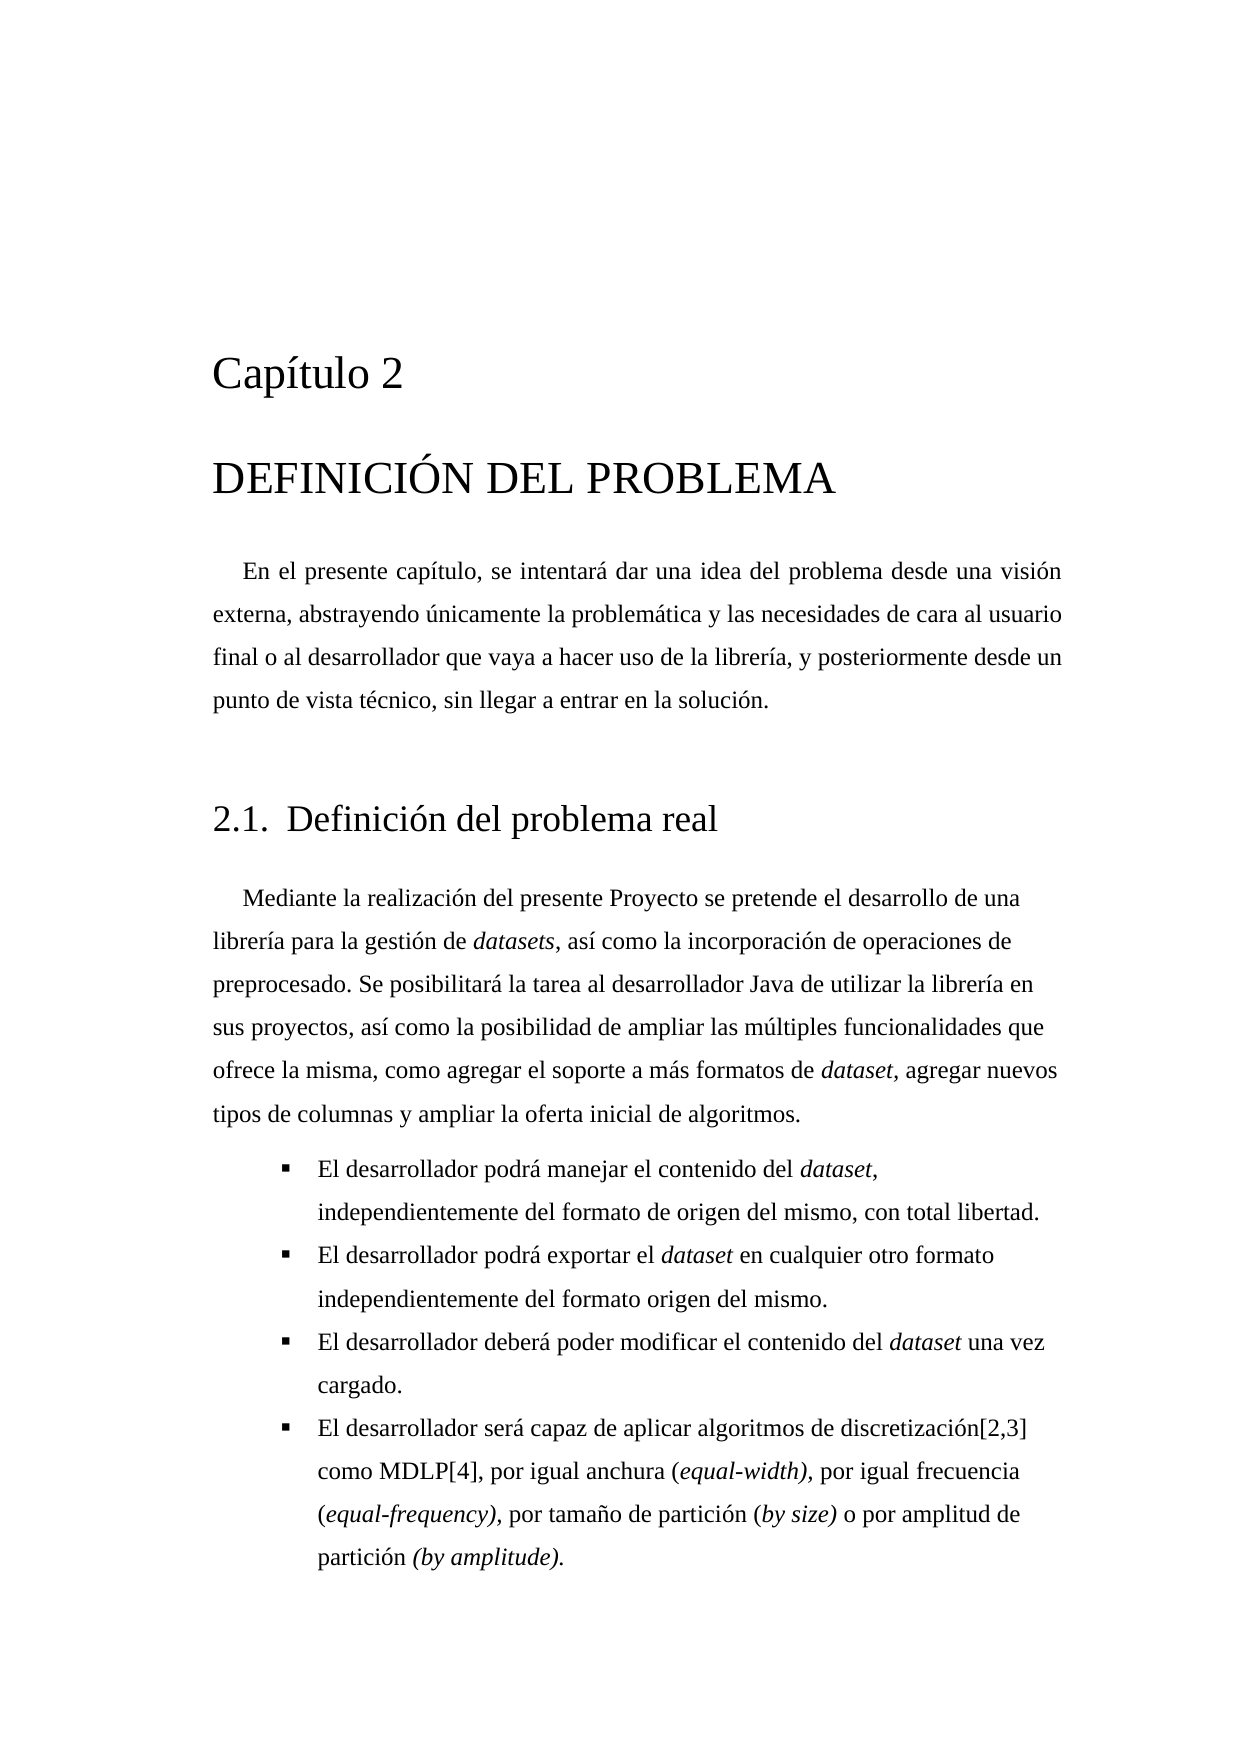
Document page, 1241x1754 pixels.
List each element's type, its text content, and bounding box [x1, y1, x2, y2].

list El desarrollador podrá exportar el dataset en cualquier otro formato independientemente del formato origen del mismo. [280, 1241, 1063, 1312]
text En el presente capítulo, se intentará dar una idea del problema desde una visión externa, abstrayendo únicamente la problemática y las necesidades de cara al usuario final o al desarrollador que vaya a hacer uso de la librería, y posteriormente desde un punto de vista técnico, sin llegar a entrar en la solución. [213, 556, 1063, 714]
list El desarrollador será capaz de aplicar algoritmos de discretización[2,3] como MDLP[4], por igual anchura (equal-width), por igual frecuencia (equal-frequency), por tamaño de partición (by size) o por amplitud de partición (by amplitude). [280, 1413, 1063, 1571]
text Mediante la realización del presente Proyecto se pretende el desarrollo de una librería para la gestión de datasets, así como la incorporación de operaciones de preprocesado. Se posibilitará la tarea al desarrollador Java de utilizar la librería en sus proyectos, así como la posibilidad de ampliar las múltiples funcionalidades que ofrece la misma, como agregar el soporte a más formatos de dataset, agregar nuevos tipos de columnas y ampliar la oferta inicial de algoritmos. [213, 883, 1063, 1127]
list El desarrollador podrá manejar el contenido del dataset, independientemente del formato de origen del mismo, con total libertad. [280, 1154, 1063, 1226]
list El desarrollador deberá poder modificar el contenido del dataset una vez cargado. [280, 1327, 1063, 1399]
subtitle Definición del problema real [213, 797, 1063, 840]
subtitle DEFINICIÓN DEL PROBLEMA [213, 345, 1063, 503]
